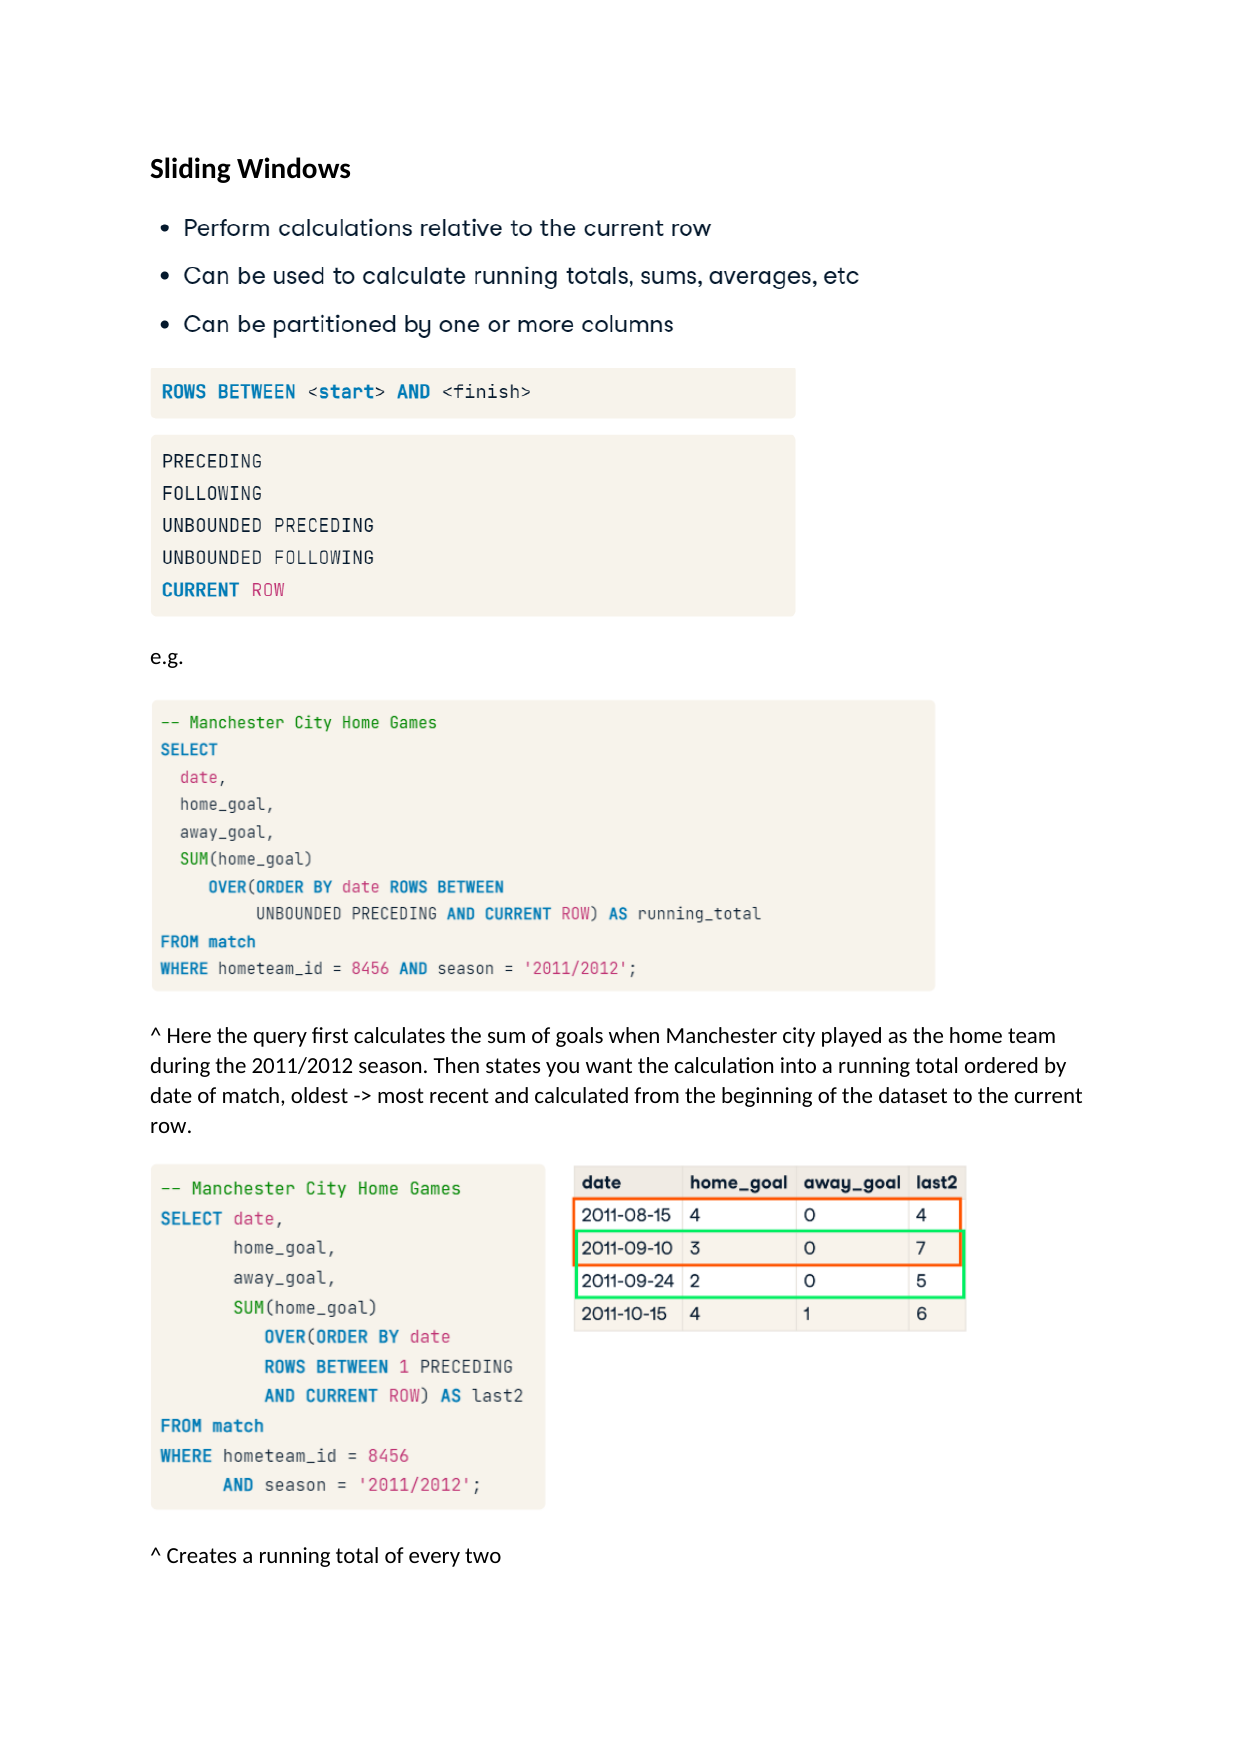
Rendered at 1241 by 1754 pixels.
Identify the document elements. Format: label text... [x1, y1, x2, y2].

picture [150, 205, 1091, 350]
picture [150, 688, 1091, 1003]
text Sliding Windows [150, 150, 1090, 186]
text e.g. [150, 642, 1090, 670]
text ^ Creates a running total of every two [150, 1541, 1090, 1569]
text ^ Here the query first calculates the sum of goals when Manchester city played as the home team during the 2011/2012 season. Then states you want the calculation into a running total ordered by date of match, oldest -> most recent and calculated from the beginning of the dataset to the current row. [150, 1021, 1090, 1140]
picture [150, 368, 816, 623]
picture [150, 1158, 1091, 1522]
